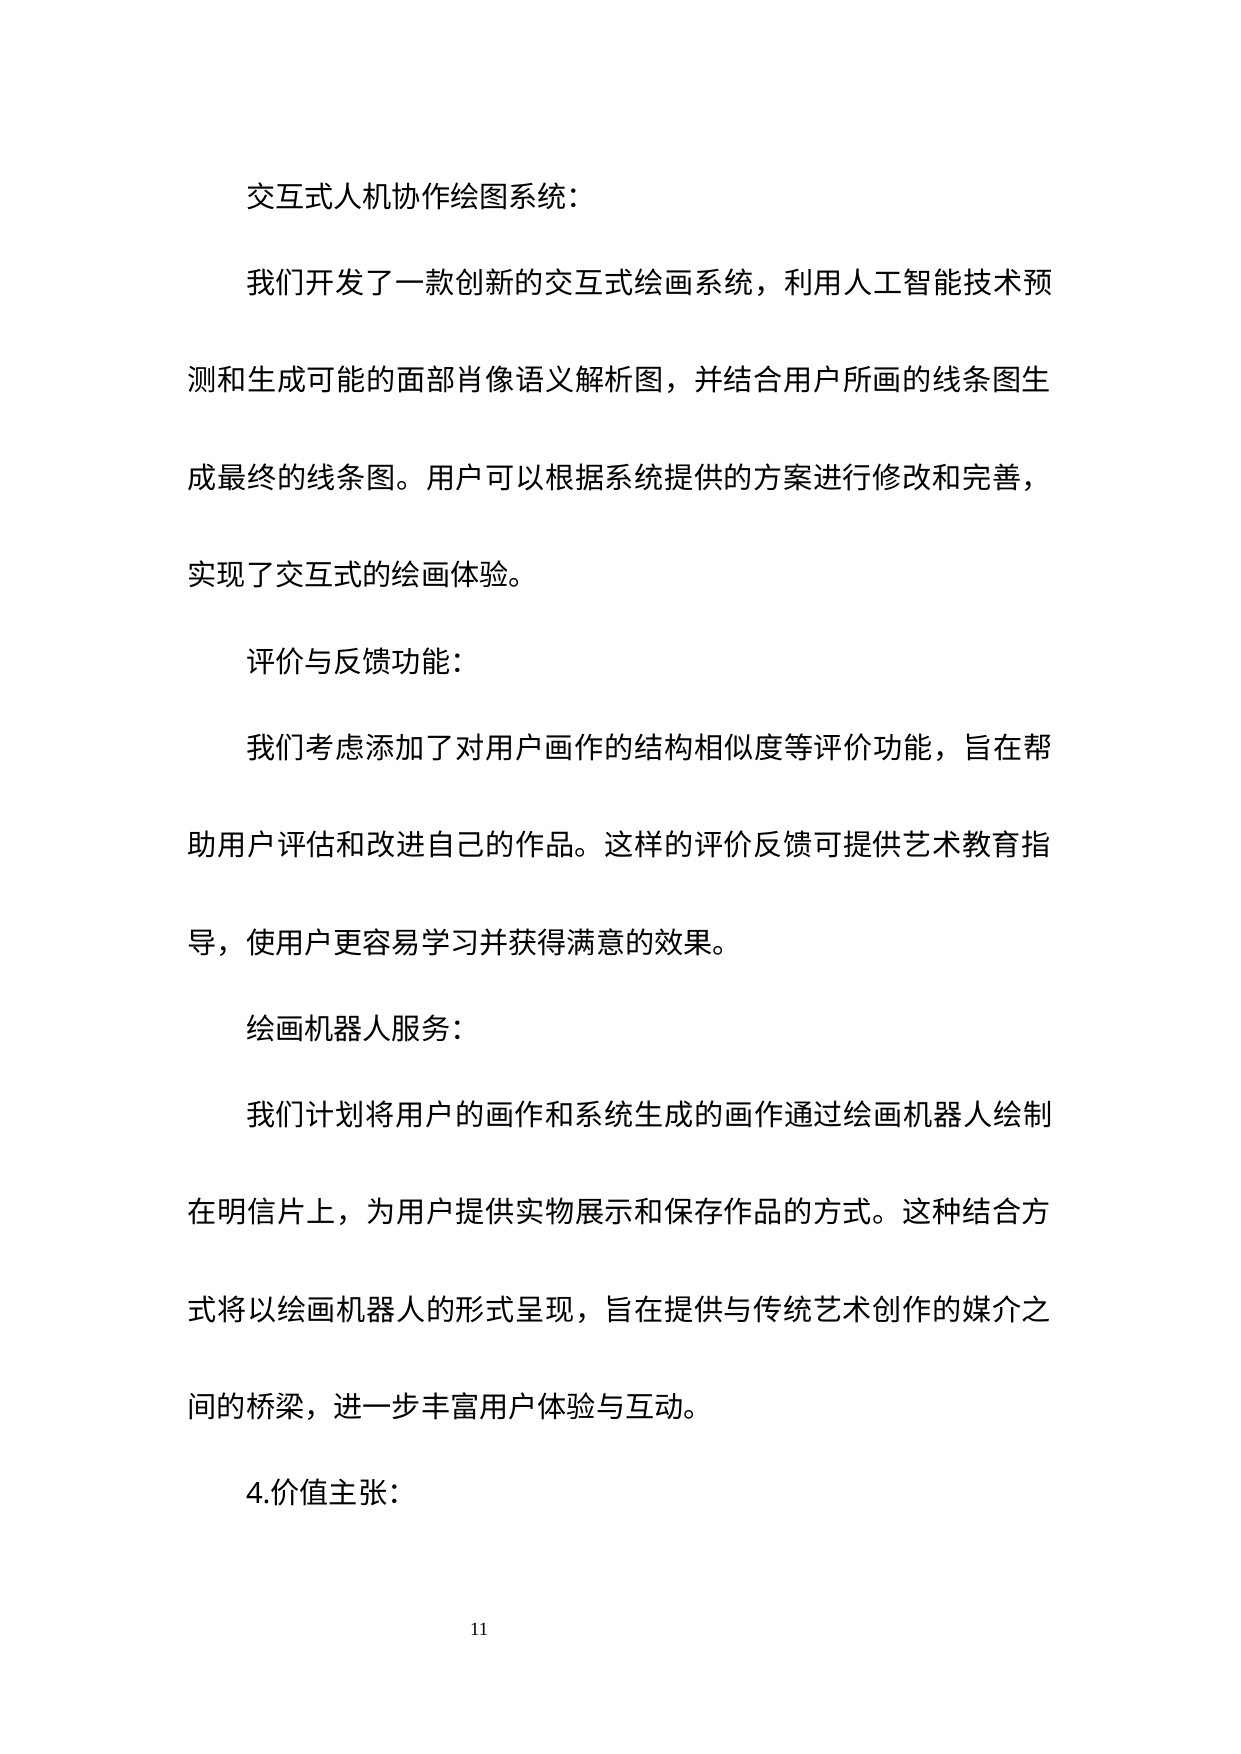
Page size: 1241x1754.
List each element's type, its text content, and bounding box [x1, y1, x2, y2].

text 交互式人机协作绘图系统： [187, 162, 1053, 227]
text 我们开发了一款创新的交互式绘画系统，利用人工智能技术预测和生成可能的面部肖像语义解析图，并结合用户所画的线条图生成最终的线条图。用户可以根据系统提供的方案进行修改和完善，实现了交互式的绘画体验。 [187, 248, 1053, 606]
text 我们计划将用户的画作和系统生成的画作通过绘画机器人绘制在明信片上，为用户提供实物展示和保存作品的方式。这种结合方式将以绘画机器人的形式呈现，旨在提供与传统艺术创作的媒介之间的桥梁，进一步丰富用户体验与互动。 [187, 1080, 1053, 1438]
text 绘画机器人服务： [187, 994, 1053, 1059]
text 我们考虑添加了对用户画作的结构相似度等评价功能，旨在帮助用户评估和改进自己的作品。这样的评价反馈可提供艺术教育指导，使用户更容易学习并获得满意的效果。 [187, 713, 1053, 973]
text 4.价值主张： [187, 1459, 1053, 1524]
text 评价与反馈功能： [187, 627, 1053, 692]
